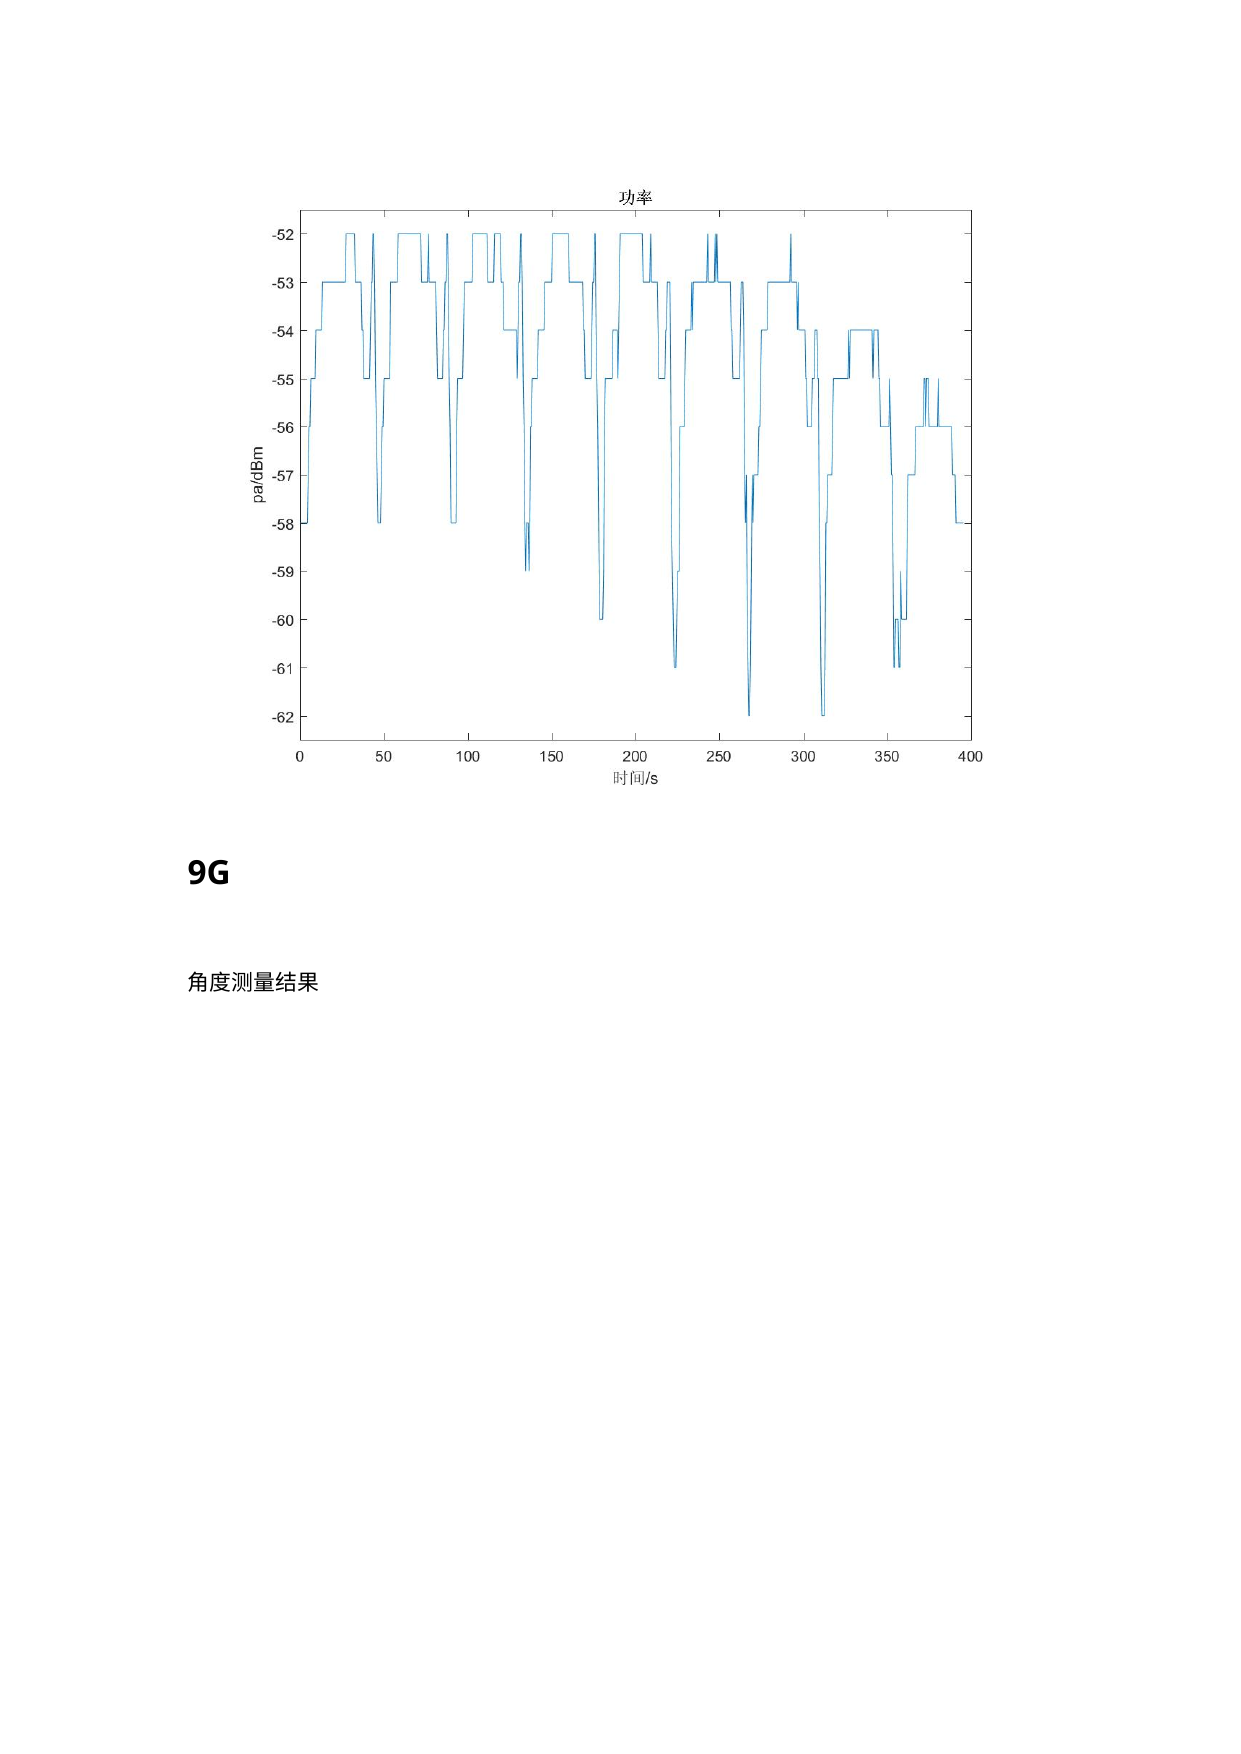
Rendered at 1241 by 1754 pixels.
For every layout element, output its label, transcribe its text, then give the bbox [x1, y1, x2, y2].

picture [187, 162, 1053, 811]
subtitle 9G [187, 839, 1053, 904]
text 角度测量结果 [187, 964, 1053, 997]
